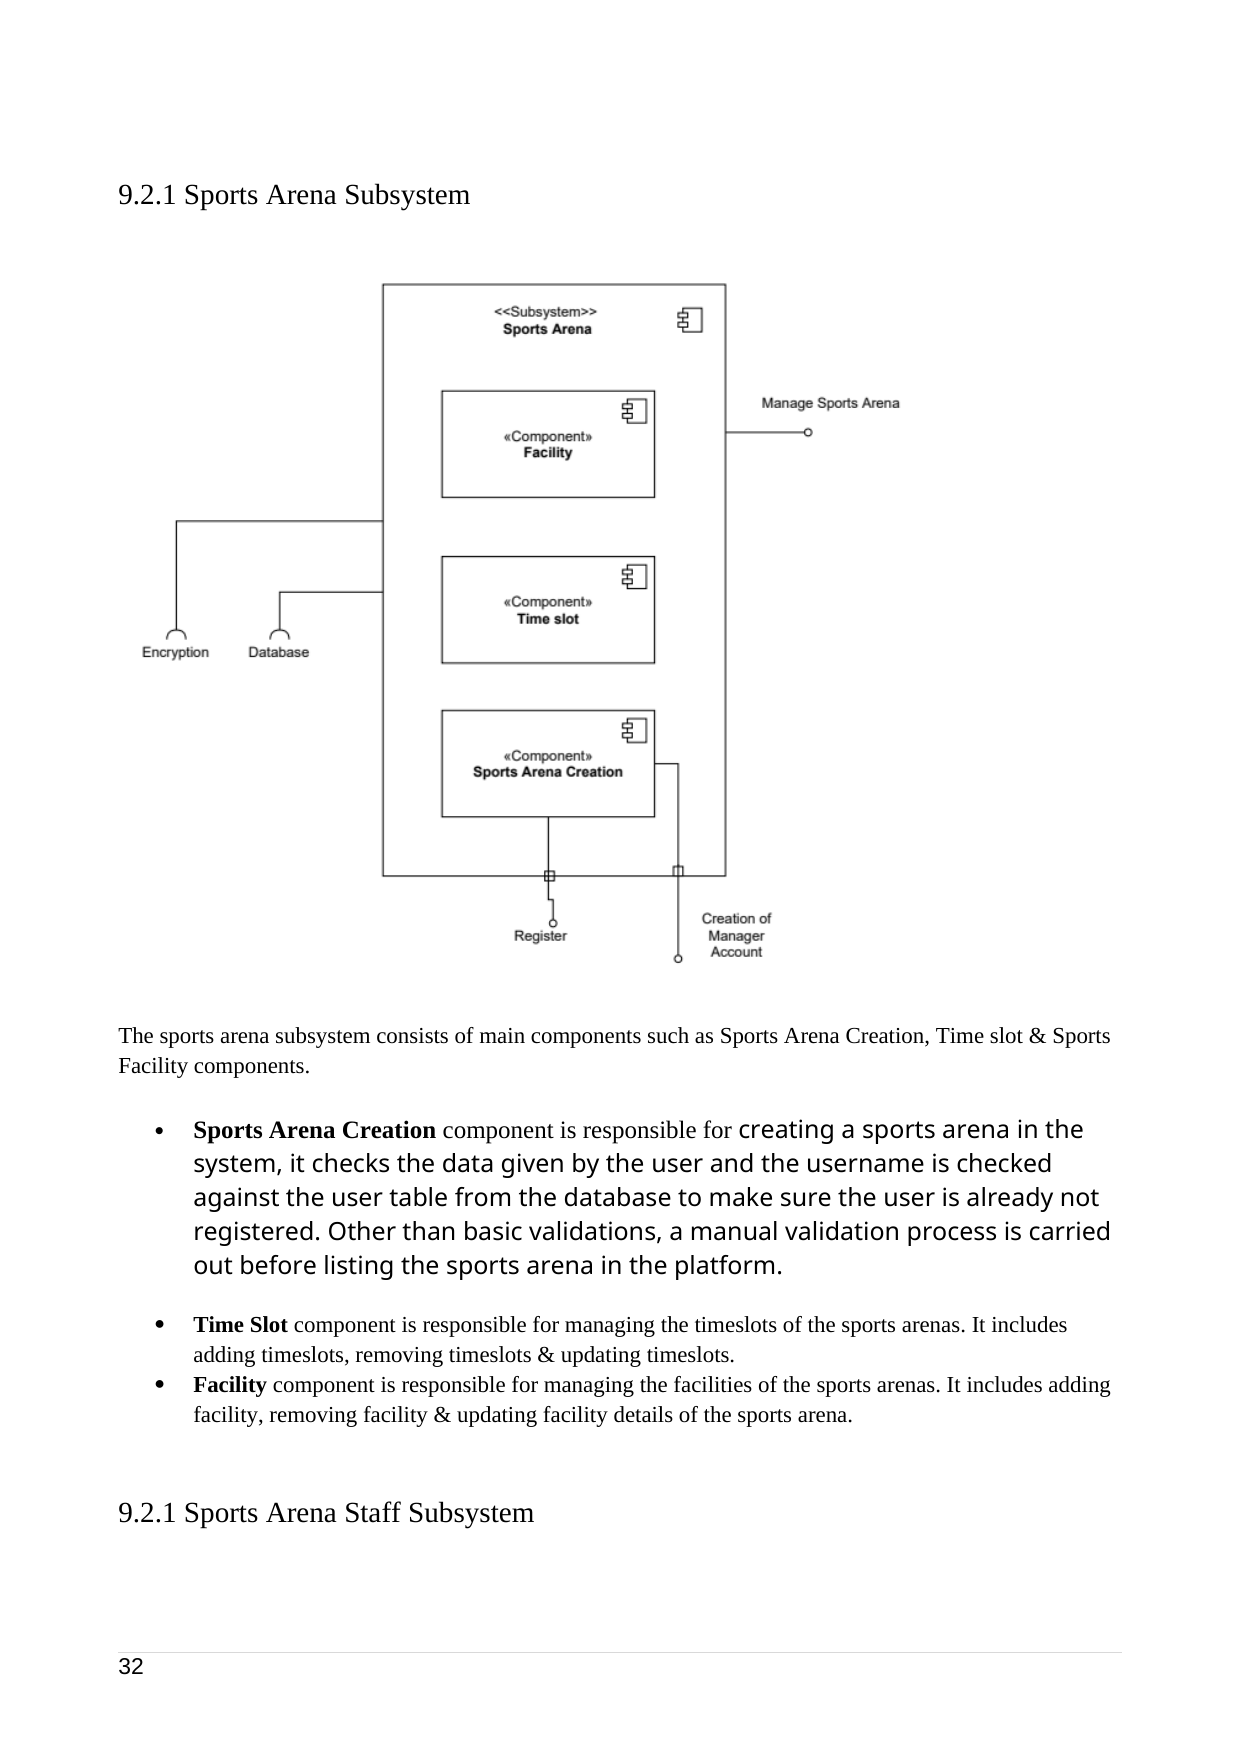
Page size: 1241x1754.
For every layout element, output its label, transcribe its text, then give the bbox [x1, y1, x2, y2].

list Sports Arena Creation component is responsible for creating a sports arena in the system, it checks the data given by the user and the username is checked against the user table from the database to make sure the user is already not registered. Other than basic validations, a manual validation process is carried out before listing the sports arena in the platform. [156, 1111, 1122, 1282]
text The sports arena subsystem consists of main components such as Sports Arena Creation, Time slot & Sports Facility components. [118, 1022, 1122, 1078]
subtitle 9.2.1 Sports Arena Staff Subsystem [118, 1495, 1122, 1529]
list Time Slot component is responsible for managing the timeslots of the sports arenas. It includes adding timeslots, removing timeslots & updating timeslots. [156, 1311, 1122, 1367]
list Facility component is responsible for managing the facilities of the sports arenas. It includes adding facility, removing facility & updating facility details of the sports arena. [156, 1371, 1122, 1428]
subtitle 9.2.1 Sports Arena Subsystem [118, 177, 1122, 211]
